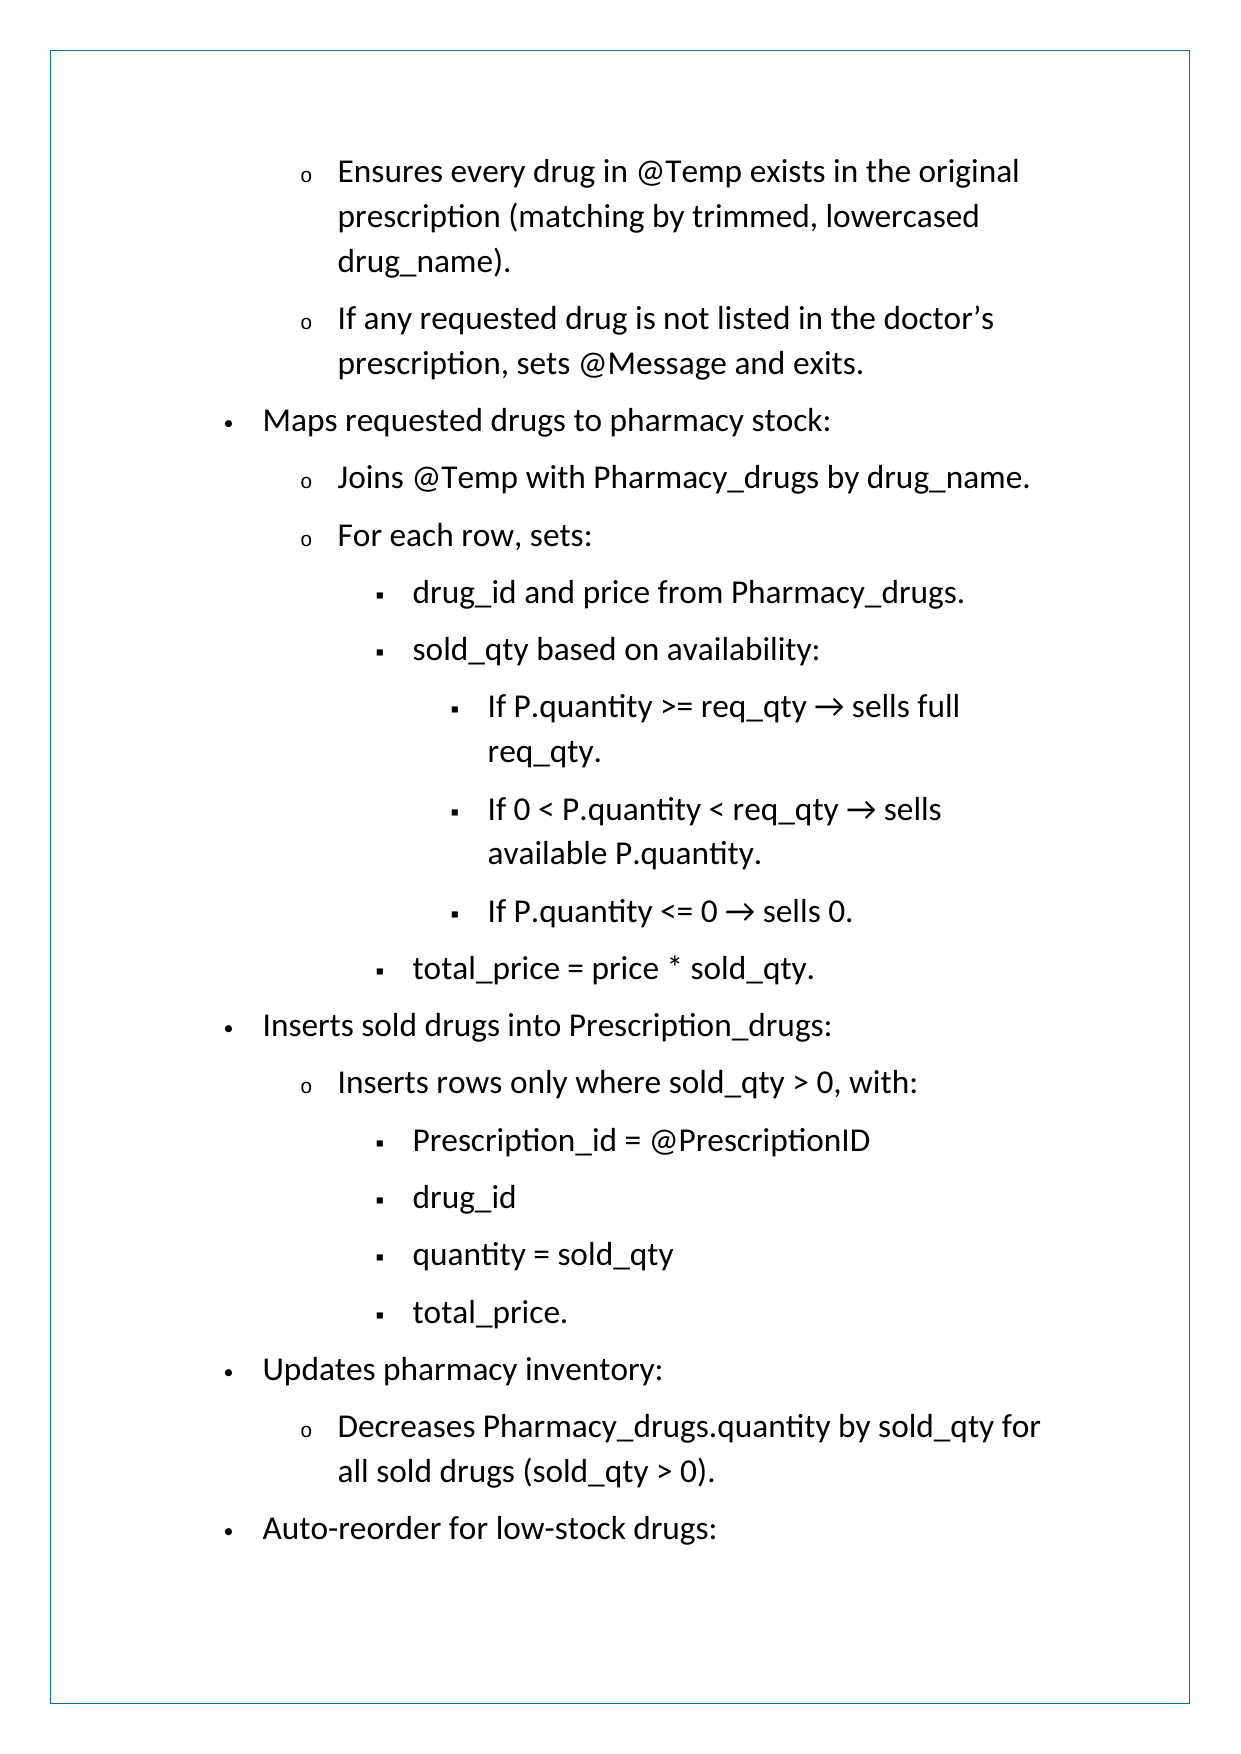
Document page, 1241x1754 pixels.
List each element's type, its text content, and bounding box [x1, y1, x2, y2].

list Updates pharmacy inventory: [225, 1348, 1053, 1389]
list drug_id and price from Pharmacy_drugs. [375, 571, 1053, 612]
list Joins @Temp with Pharmacy_drugs by drug_name. [300, 456, 1053, 497]
list Prescription_id = @PrescriptionID [375, 1119, 1053, 1159]
list total_price. [375, 1291, 1053, 1331]
list Decreases Pharmacy_drugs.quantity by sold_qty for all sold drugs (sold_qty > 0). [300, 1405, 1053, 1491]
list Inserts sold drugs into Prescription_drugs: [225, 1004, 1053, 1045]
list If any requested drug is not listed in the doctor’s prescription, sets @Message and exits. [300, 297, 1053, 382]
list For each row, sets: [300, 513, 1053, 554]
list Inserts rows only where sold_qty > 0, with: [300, 1061, 1053, 1102]
list sold_qty based on availability: [375, 628, 1053, 669]
list If P.quantity >= req_qty → sells full req_qty. [450, 685, 1053, 771]
list quantity = sold_qty [375, 1233, 1053, 1274]
list Maps requested drugs to pharmacy stock: [225, 399, 1053, 440]
list If P.quantity <= 0 → sells 0. [450, 889, 1053, 930]
list Ensures every drug in @Temp exists in the original prescription (matching by trimmed, lowercased drug_name). [300, 150, 1053, 280]
list If 0 < P.quantity < req_qty → sells available P.quantity. [450, 787, 1053, 873]
list Auto-reorder for low-stock drugs: [225, 1507, 1053, 1548]
list drug_id [375, 1176, 1053, 1217]
list total_price = price * sold_qty. [375, 947, 1053, 988]
